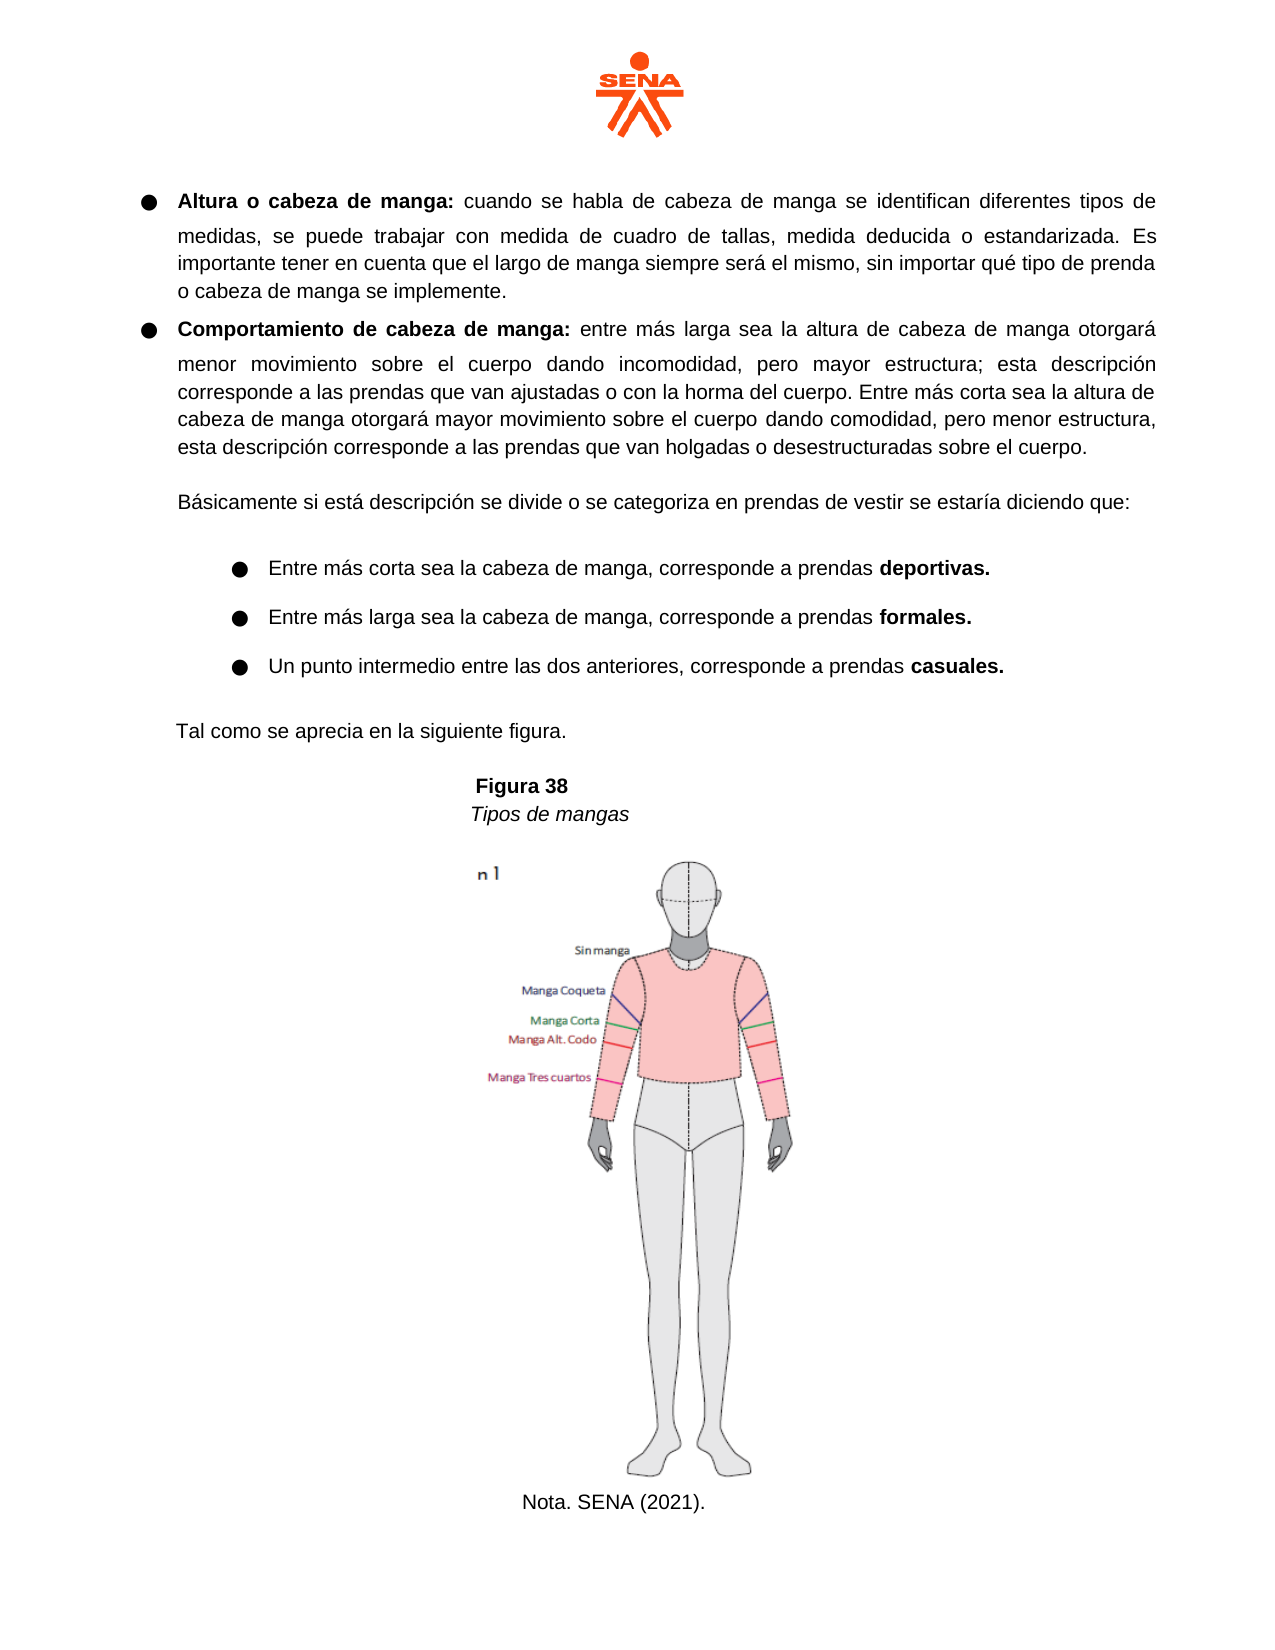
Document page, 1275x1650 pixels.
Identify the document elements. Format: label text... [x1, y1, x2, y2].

text Figura 38 [118, 774, 1157, 798]
picture [585, 48, 690, 142]
list Comportamiento de cabeza de manga: entre más larga sea la altura de cabeza de manga otorgará menor movimiento sobre el cuerpo dando incomodidad, pero mayor estructura; esta descripción corresponde a las prendas que van ajustadas o con la horma del cuerpo. Entre más corta sea la altura de cabeza de manga otorgará mayor movimiento sobre el cuerpo dando comodidad, pero menor estructura, esta descripción corresponde a las prendas que van holgadas o desestructuradas sobre el cuerpo. [140, 306, 1157, 459]
text Tipos de mangas [118, 802, 1157, 826]
text Tal como se aprecia en la siguiente figura. [118, 719, 1157, 743]
list Entre más corta sea la cabeza de manga, corresponde a prendas deportivas. [231, 545, 1157, 587]
list Un punto intermedio entre las dos anteriores, corresponde a prendas casuales. [231, 643, 1157, 686]
list Altura o cabeza de manga: cuando se habla de cabeza de manga se identifican diferentes tipos de medidas, se puede trabajar con medida de cuadro de tallas, medida deducida o estandarizada. Es importante tener en cuenta que el largo de manga siempre será el mismo, sin importar qué tipo de prenda o cabeza de manga se implemente. [140, 177, 1157, 302]
text Básicamente si está descripción se divide o se categoriza en prendas de vestir se estaría diciendo que: [177, 490, 1157, 514]
picture [477, 856, 813, 1490]
text Nota. SENA (2021). [193, 1490, 1157, 1514]
list Entre más larga sea la cabeza de manga, corresponde a prendas formales. [231, 594, 1157, 636]
